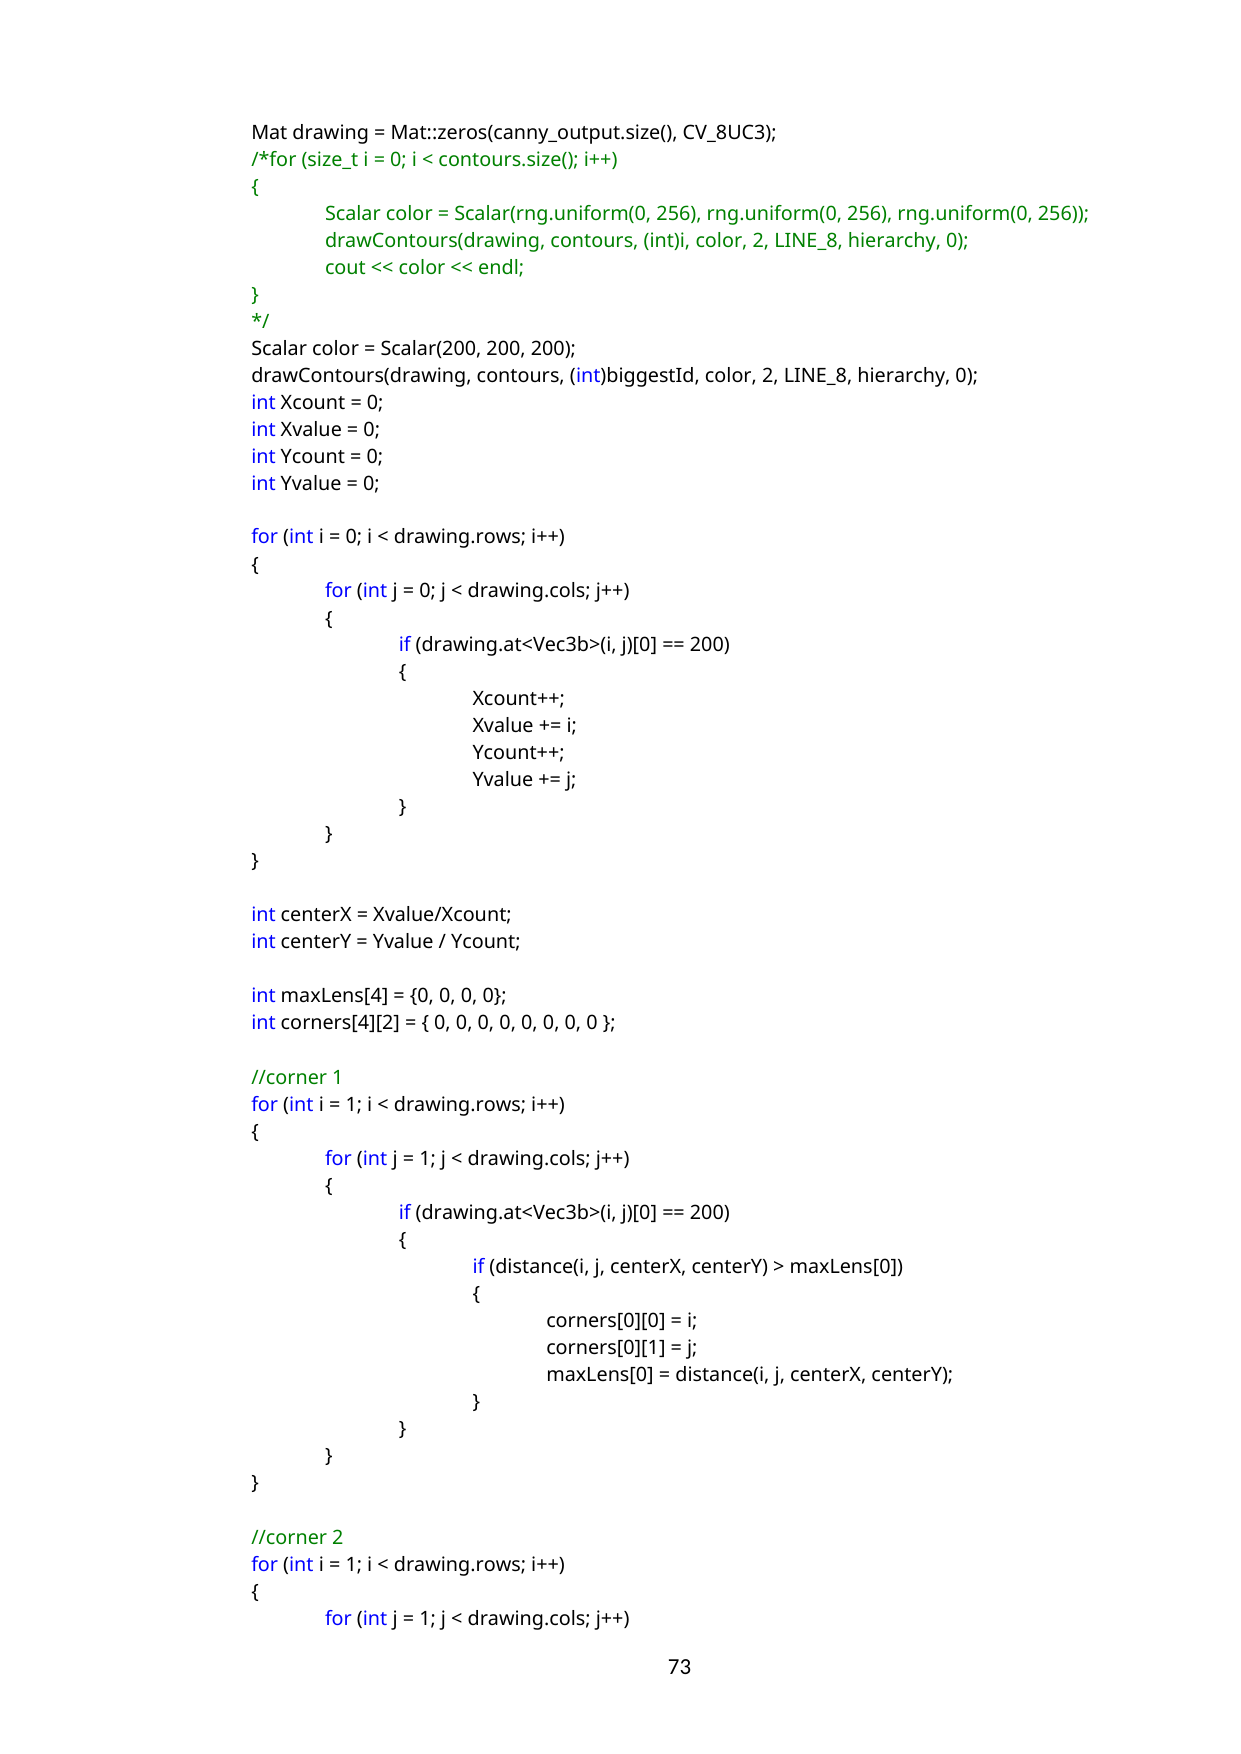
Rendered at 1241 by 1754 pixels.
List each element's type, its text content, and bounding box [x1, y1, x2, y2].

text /*for (size_t i = 0; i < contours.size(); i++) [177, 145, 1181, 172]
text if (drawing.at<Vec3b>(i, j)[0] == 200) [177, 1198, 1181, 1225]
text corners[0][0] = i; [177, 1306, 1181, 1333]
text int Xcount = 0; [177, 388, 1181, 415]
text { [177, 1171, 1181, 1198]
text } [177, 280, 1181, 307]
text int centerX = Xvalue/Xcount; [177, 901, 1181, 927]
text Scalar color = Scalar(rng.uniform(0, 256), rng.uniform(0, 256), rng.uniform(0, 256)); [177, 199, 1181, 226]
text //corner 2 [177, 1523, 1181, 1550]
text Yvalue += j; [177, 766, 1181, 793]
text for (int i = 0; i < drawing.rows; i++) [177, 523, 1181, 550]
text Xvalue += i; [177, 712, 1181, 739]
text } [177, 1414, 1181, 1441]
text } [177, 847, 1181, 873]
text Scalar color = Scalar(200, 200, 200); [177, 334, 1181, 361]
text for (int j = 0; j < drawing.cols; j++) [177, 577, 1181, 604]
text corners[0][1] = j; [177, 1333, 1181, 1360]
text Mat drawing = Mat::zeros(canny_output.size(), CV_8UC3); [177, 118, 1181, 145]
text } [177, 793, 1181, 819]
text for (int i = 1; i < drawing.rows; i++) [177, 1090, 1181, 1117]
text } [177, 1387, 1181, 1414]
text { [177, 172, 1181, 199]
text maxLens[0] = distance(i, j, centerX, centerY); [177, 1360, 1181, 1387]
text int Xvalue = 0; [177, 415, 1181, 442]
text for (int j = 1; j < drawing.cols; j++) [177, 1144, 1181, 1171]
text int Yvalue = 0; [177, 469, 1181, 496]
text { [177, 1577, 1181, 1604]
text if (drawing.at<Vec3b>(i, j)[0] == 200) [177, 631, 1181, 658]
text */ [177, 307, 1181, 334]
text { [177, 1117, 1181, 1144]
text drawContours(drawing, contours, (int)biggestId, color, 2, LINE_8, hierarchy, 0); [177, 361, 1181, 388]
text } [177, 1468, 1181, 1495]
text { [177, 1225, 1181, 1252]
text { [177, 550, 1181, 577]
text { [177, 658, 1181, 685]
text { [177, 604, 1181, 631]
text drawContours(drawing, contours, (int)i, color, 2, LINE_8, hierarchy, 0); [177, 226, 1181, 253]
text int maxLens[4] = {0, 0, 0, 0}; [177, 981, 1181, 1008]
text if (distance(i, j, centerX, centerY) > maxLens[0]) [177, 1252, 1181, 1279]
text } [177, 819, 1181, 847]
text Xcount++; [177, 685, 1181, 712]
text { [177, 1279, 1181, 1306]
text int Ycount = 0; [177, 442, 1181, 469]
text Ycount++; [177, 739, 1181, 766]
text for (int i = 1; i < drawing.rows; i++) [177, 1550, 1181, 1577]
text int corners[4][2] = { 0, 0, 0, 0, 0, 0, 0, 0 }; [177, 1008, 1181, 1035]
text int centerY = Yvalue / Ycount; [177, 927, 1181, 954]
text } [177, 1441, 1181, 1468]
text cout << color << endl; [177, 253, 1181, 280]
text //corner 1 [177, 1063, 1181, 1090]
text for (int j = 1; j < drawing.cols; j++) [177, 1604, 1181, 1631]
